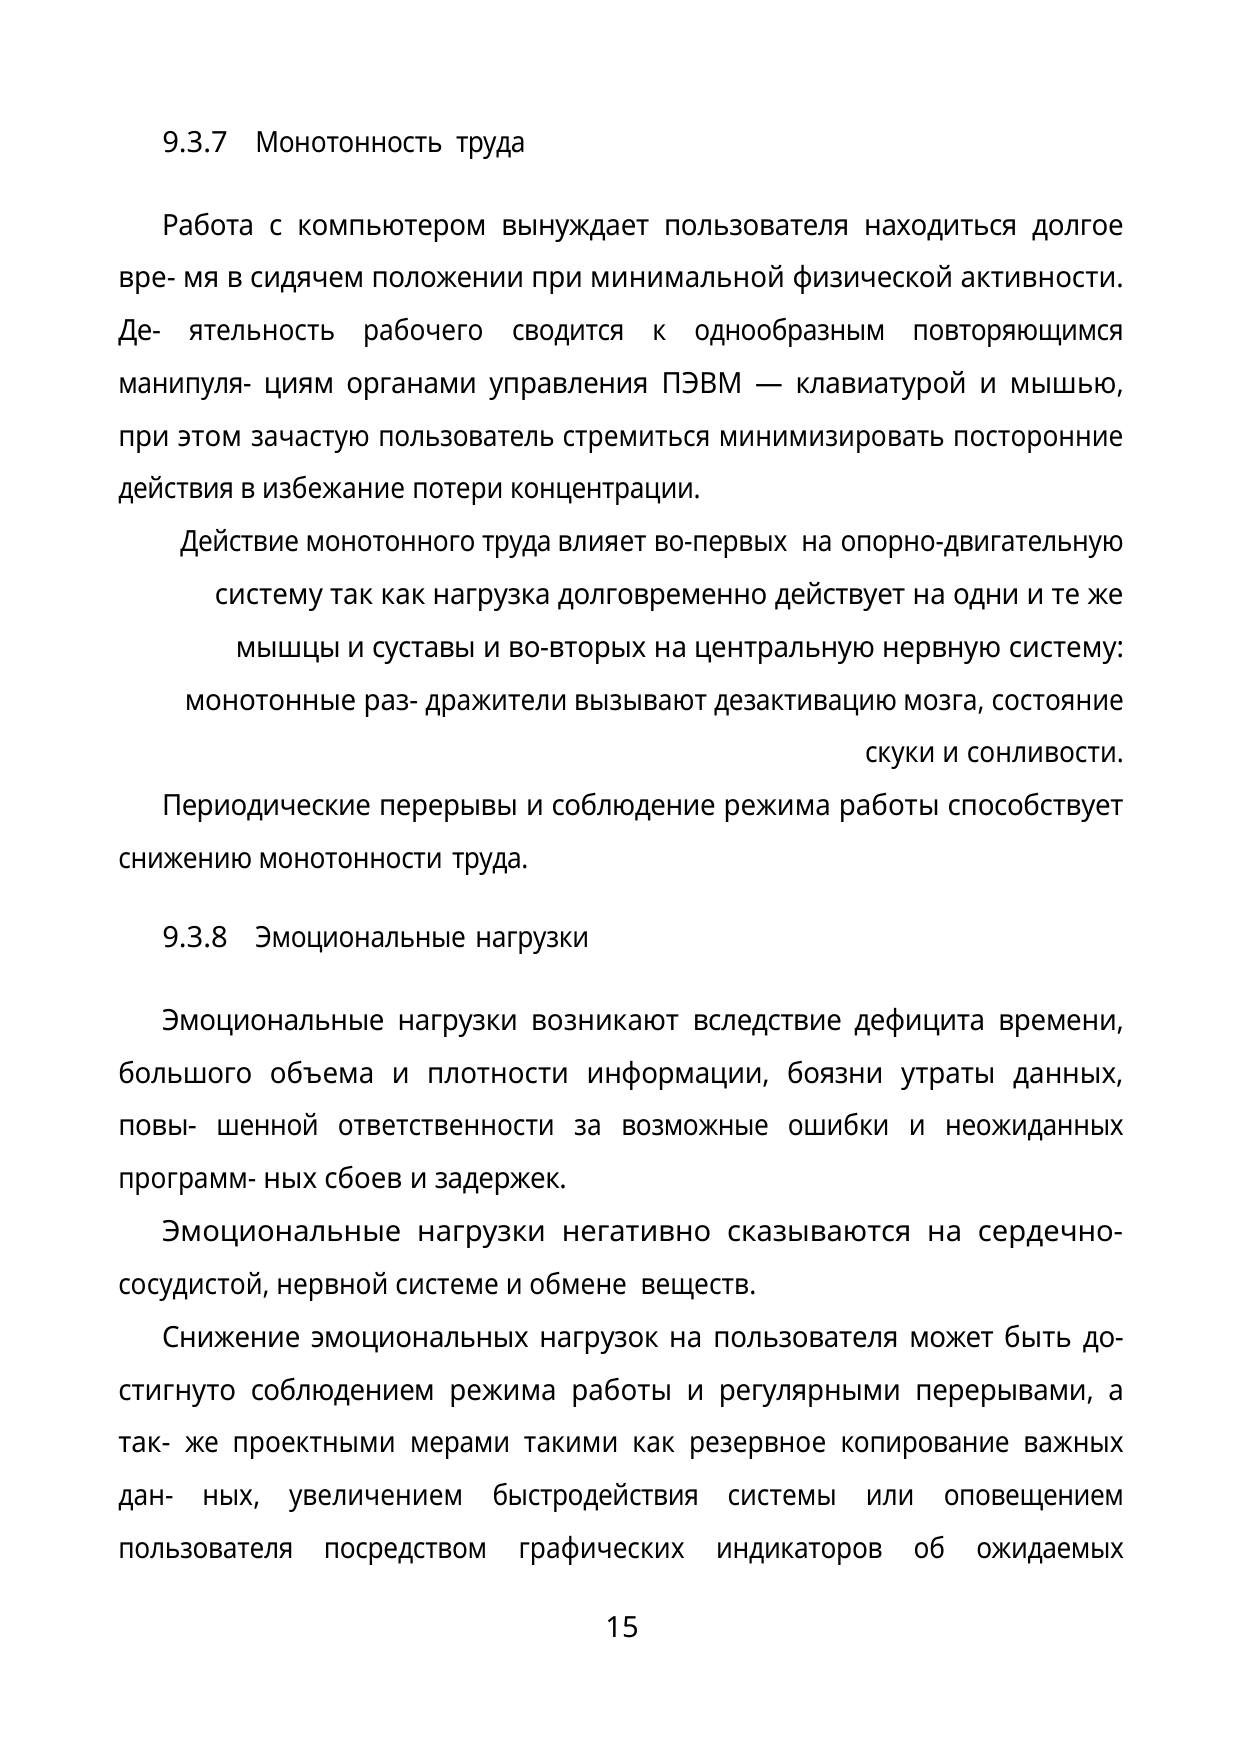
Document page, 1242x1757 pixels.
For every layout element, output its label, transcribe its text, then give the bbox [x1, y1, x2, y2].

list Монотонность труда [162, 121, 1135, 161]
text Эмоциональные нагрузки возникают вследствие дефицита времени, большого объема и плотности информации, боязни утраты данных, повы- шенной ответственности за возможные ошибки и неожиданных программ- ных сбоев и задержек. [118, 999, 1124, 1197]
text Эмоциональные нагрузки негативно сказываются на сердечно- сосудистой, нервной системе и обмене веществ. [118, 1210, 1124, 1303]
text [118, 1316, 1124, 1567]
text Работа с компьютером вынуждает пользователя находиться долгое вре- мя в сидячем положении при минимальной физической активности. Де- ятельность рабочего сводится к однообразным повторяющимся манипуля- циям органами управления ПЭВМ — клавиатурой и мышью, при этом зачастую пользователь стремиться минимизировать посторонние действия в избежание потери концентрации. [118, 204, 1124, 507]
text Действие монотонного труда влияет во-первых на опорно-двигательную систему так как нагрузка долговременно действует на одни и те же мышцы и суставы и во-вторых на центральную нервную систему: монотонные раз- дражители вызывают дезактивацию мозга, состояние скуки и сонливости. [118, 521, 1124, 771]
text Периодические перерывы и соблюдение режима работы способствует снижению монотонности труда. [118, 785, 1124, 877]
list Эмоциональные нагрузки [162, 916, 1135, 956]
